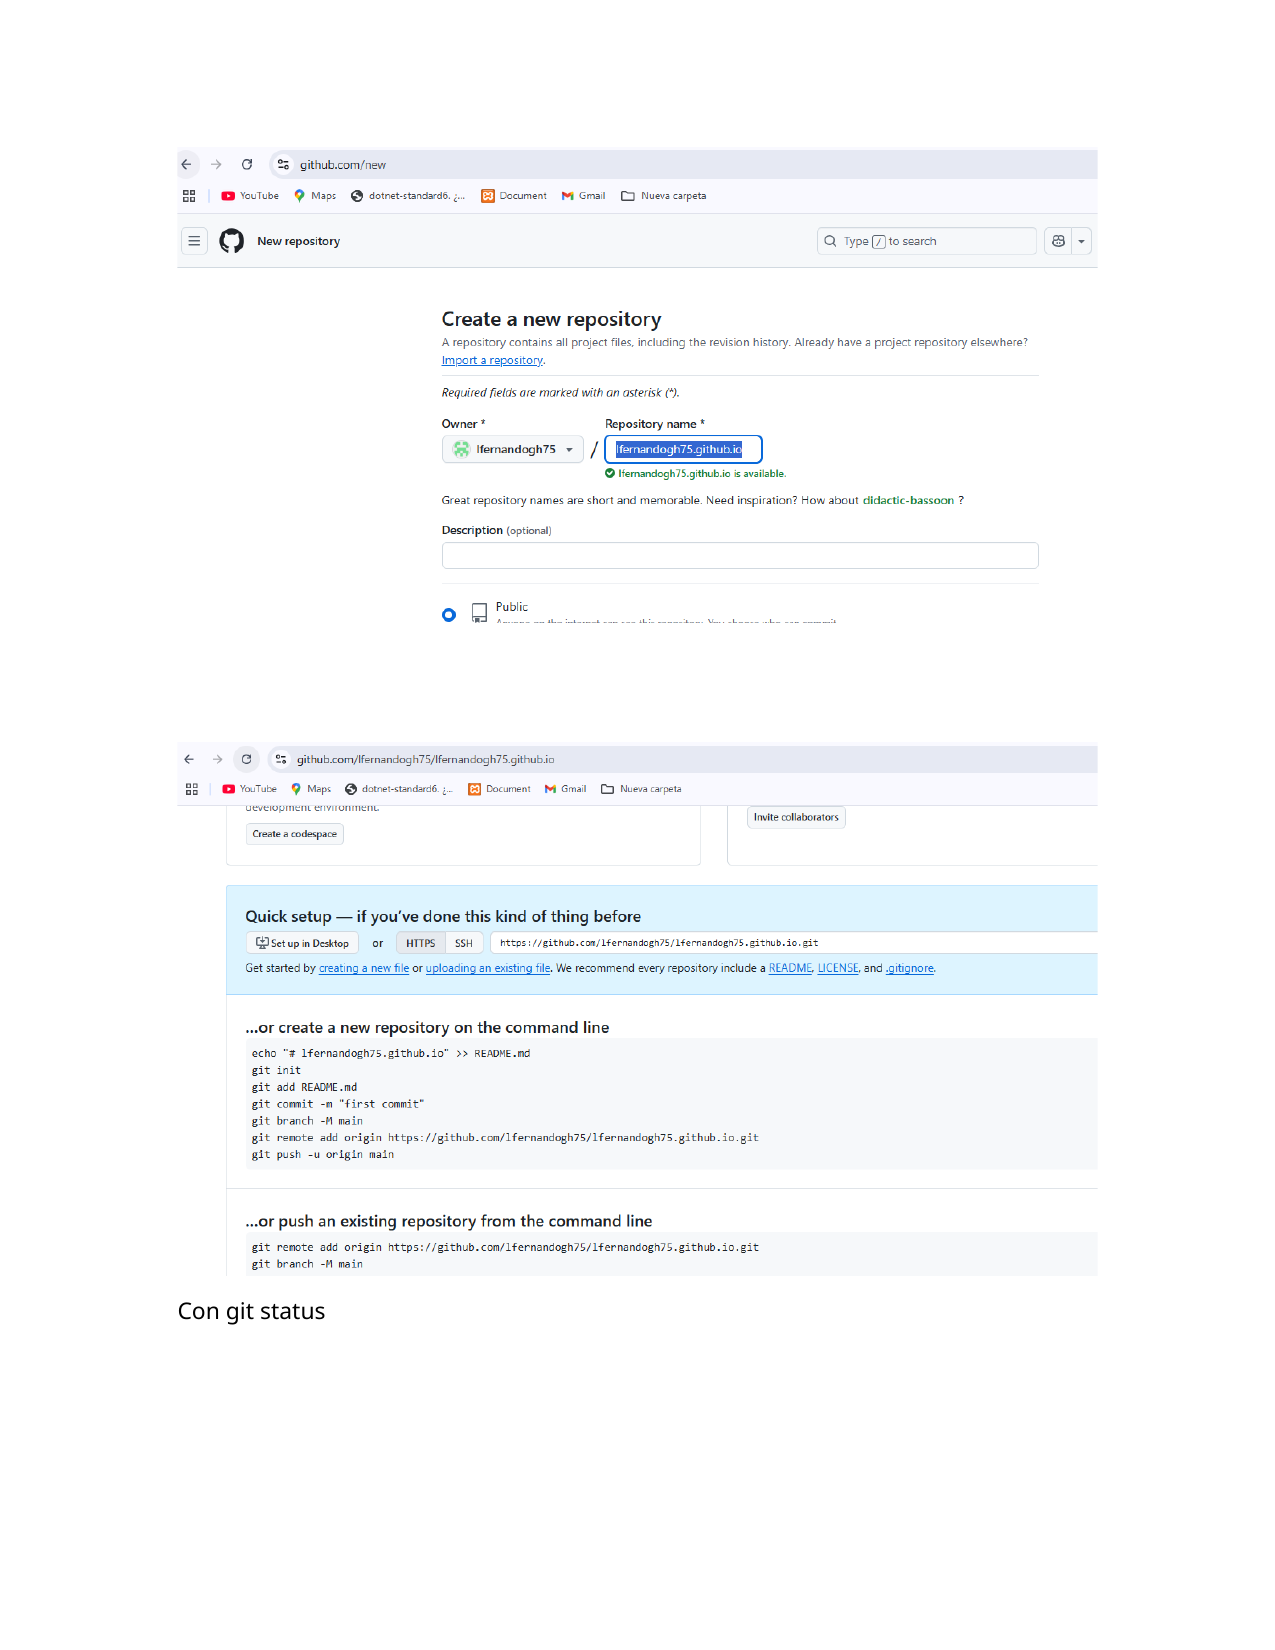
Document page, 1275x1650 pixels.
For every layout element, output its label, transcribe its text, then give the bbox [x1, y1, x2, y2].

picture [177, 147, 1098, 623]
picture [177, 742, 1098, 1276]
text Con git status [177, 1295, 1098, 1326]
